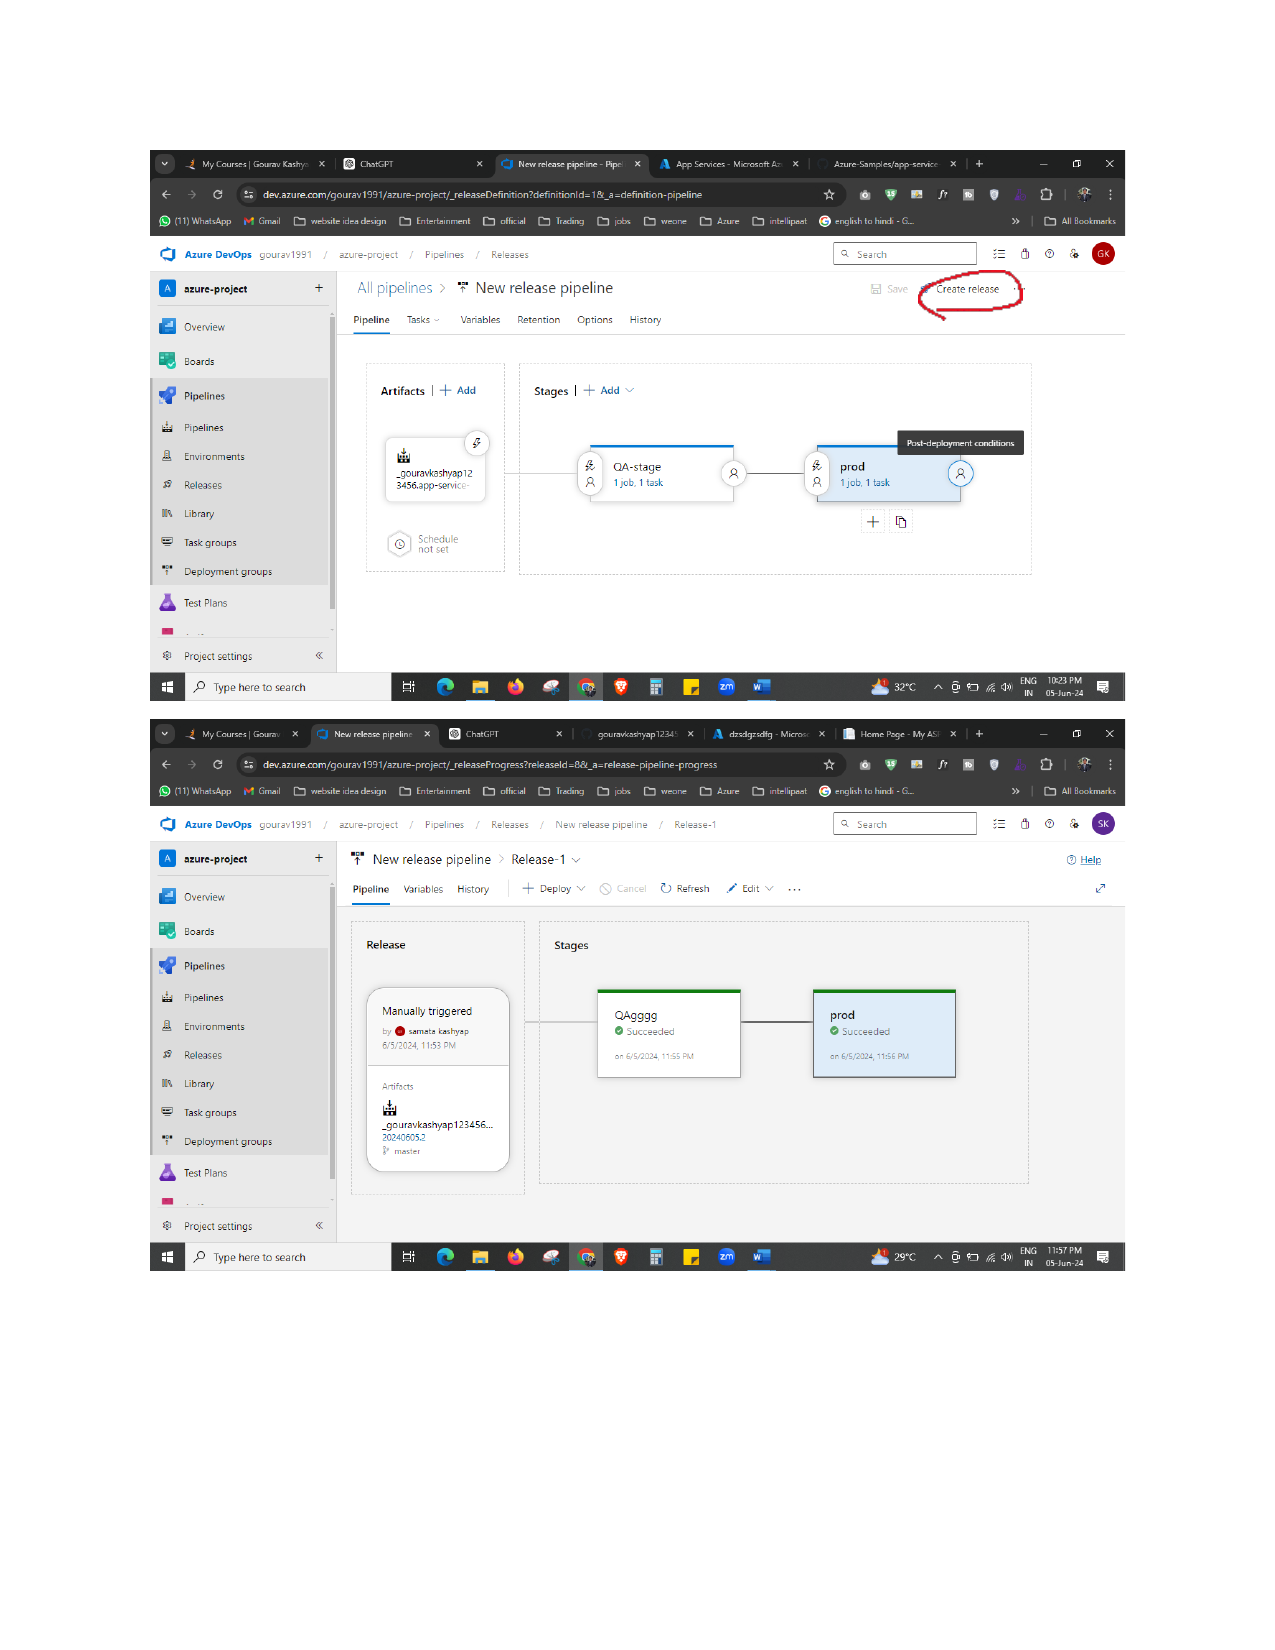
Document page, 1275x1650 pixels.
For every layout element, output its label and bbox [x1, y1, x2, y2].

picture [150, 150, 1125, 701]
picture [150, 719, 1125, 1271]
